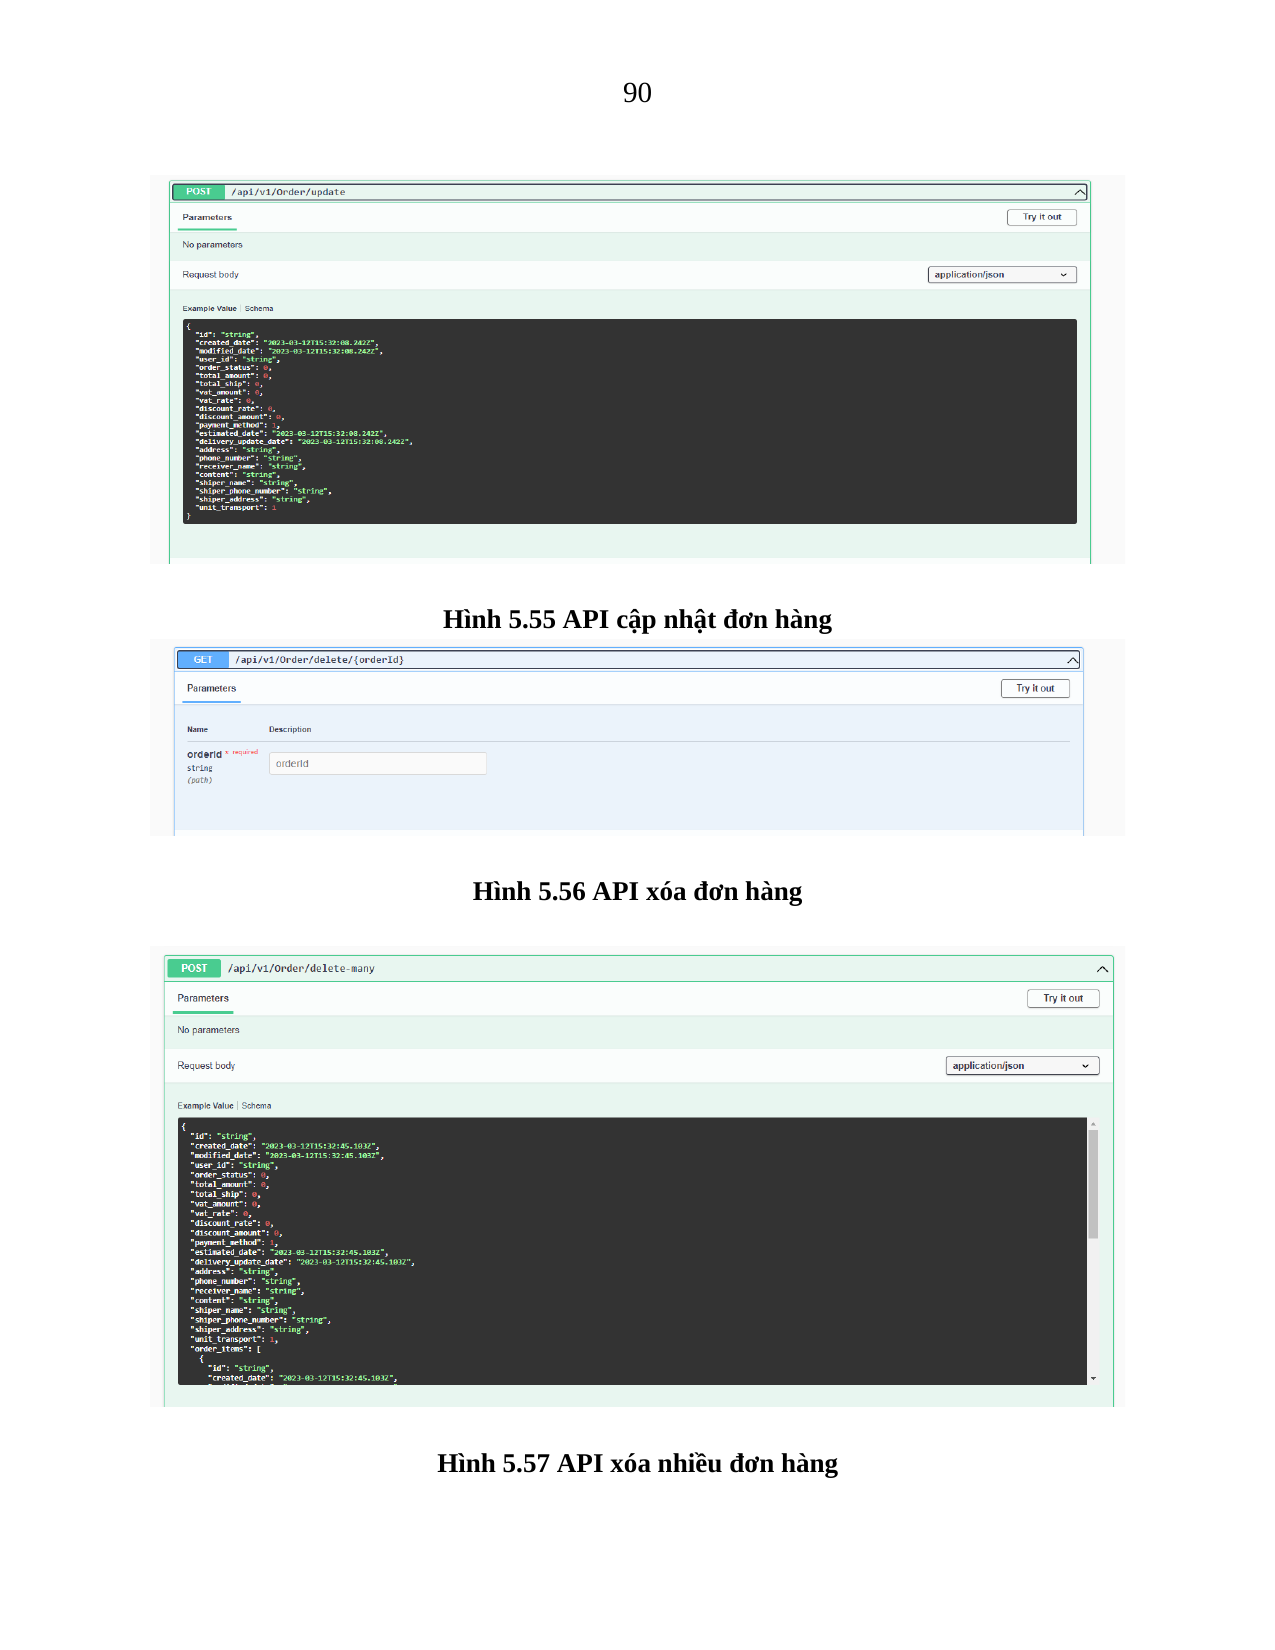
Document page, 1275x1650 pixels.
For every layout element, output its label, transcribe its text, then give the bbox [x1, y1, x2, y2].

picture [150, 639, 1125, 836]
text Hình 5.56 API xóa đơn hàng [150, 875, 1125, 906]
picture [150, 946, 1125, 1407]
text Hình 5.57 API xóa nhiều đơn hàng [150, 1447, 1125, 1478]
picture [150, 175, 1125, 564]
text Hình 5.55 API cập nhật đơn hàng [150, 604, 1125, 635]
